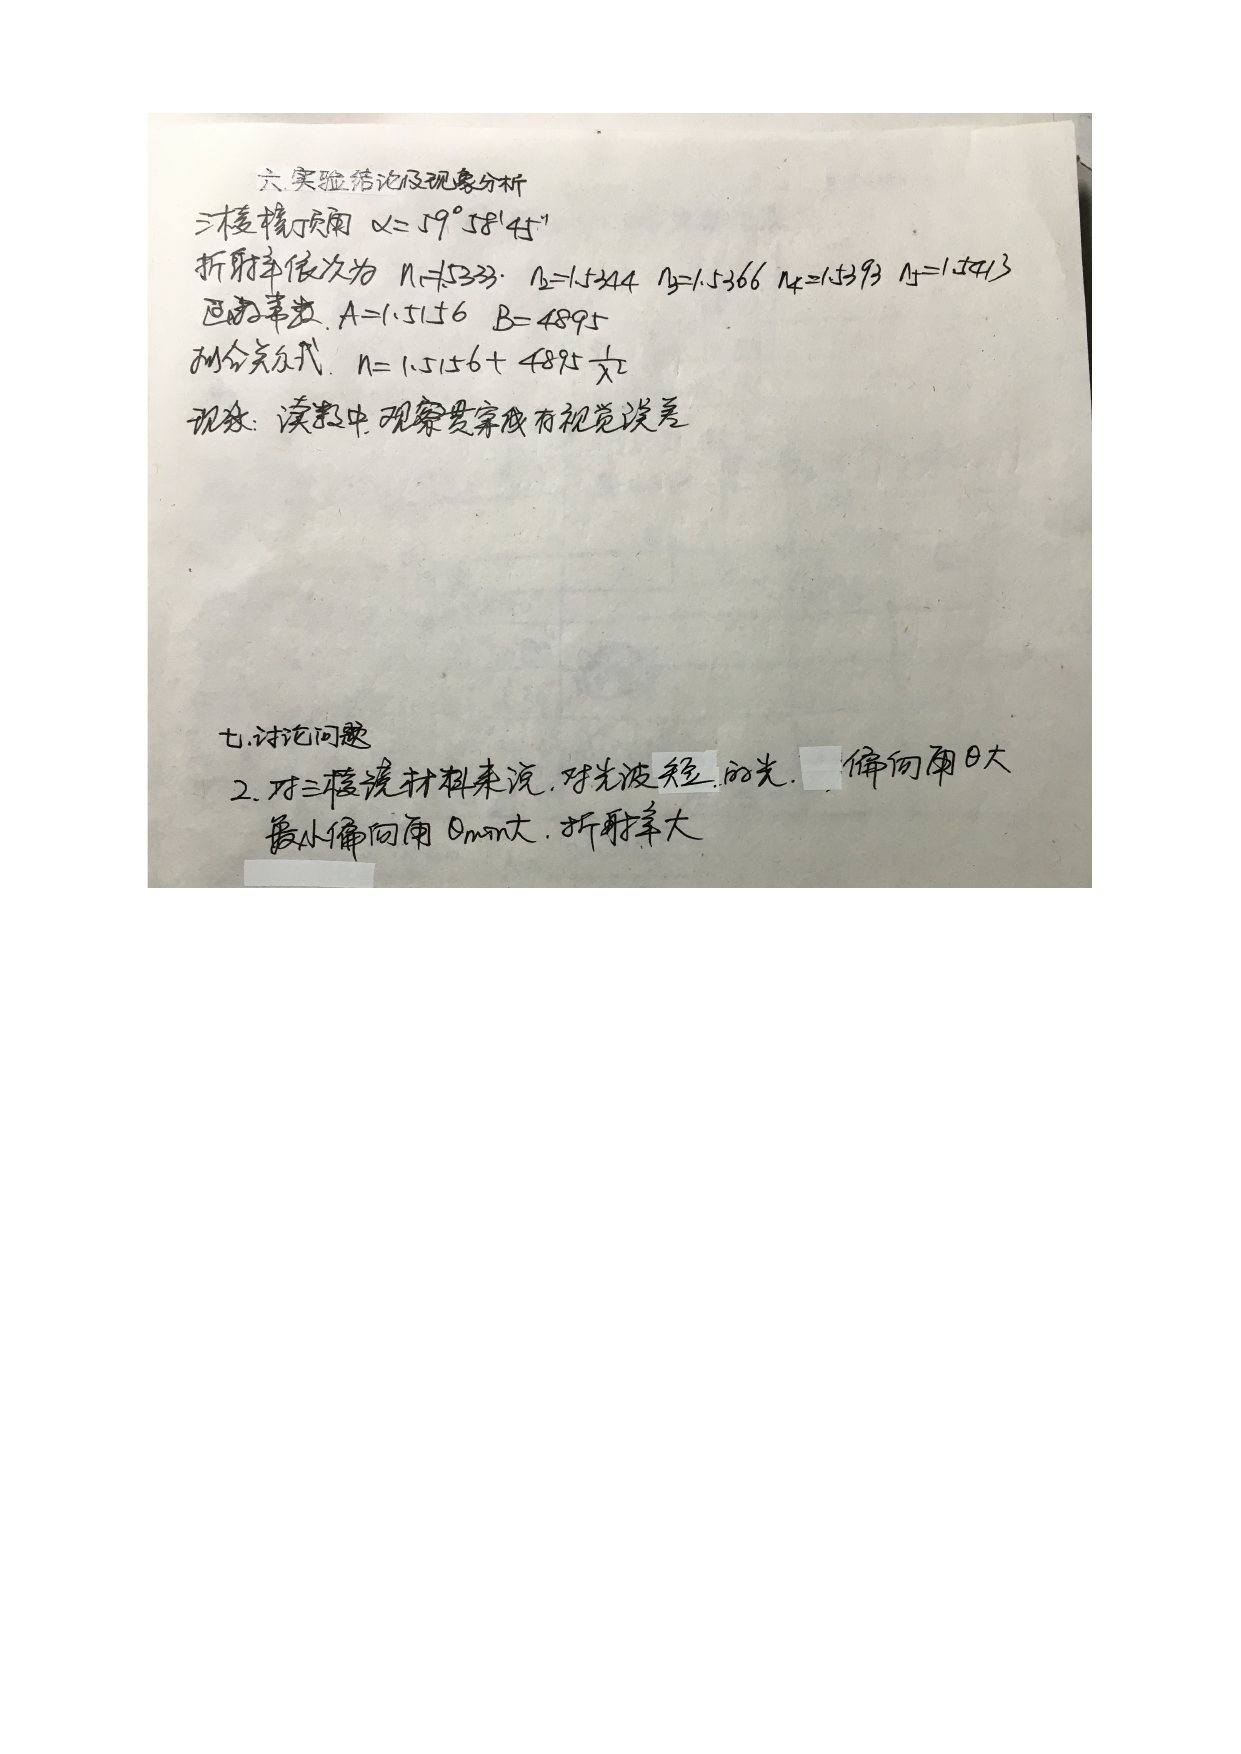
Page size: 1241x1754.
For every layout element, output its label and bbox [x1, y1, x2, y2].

picture [147, 113, 1092, 888]
